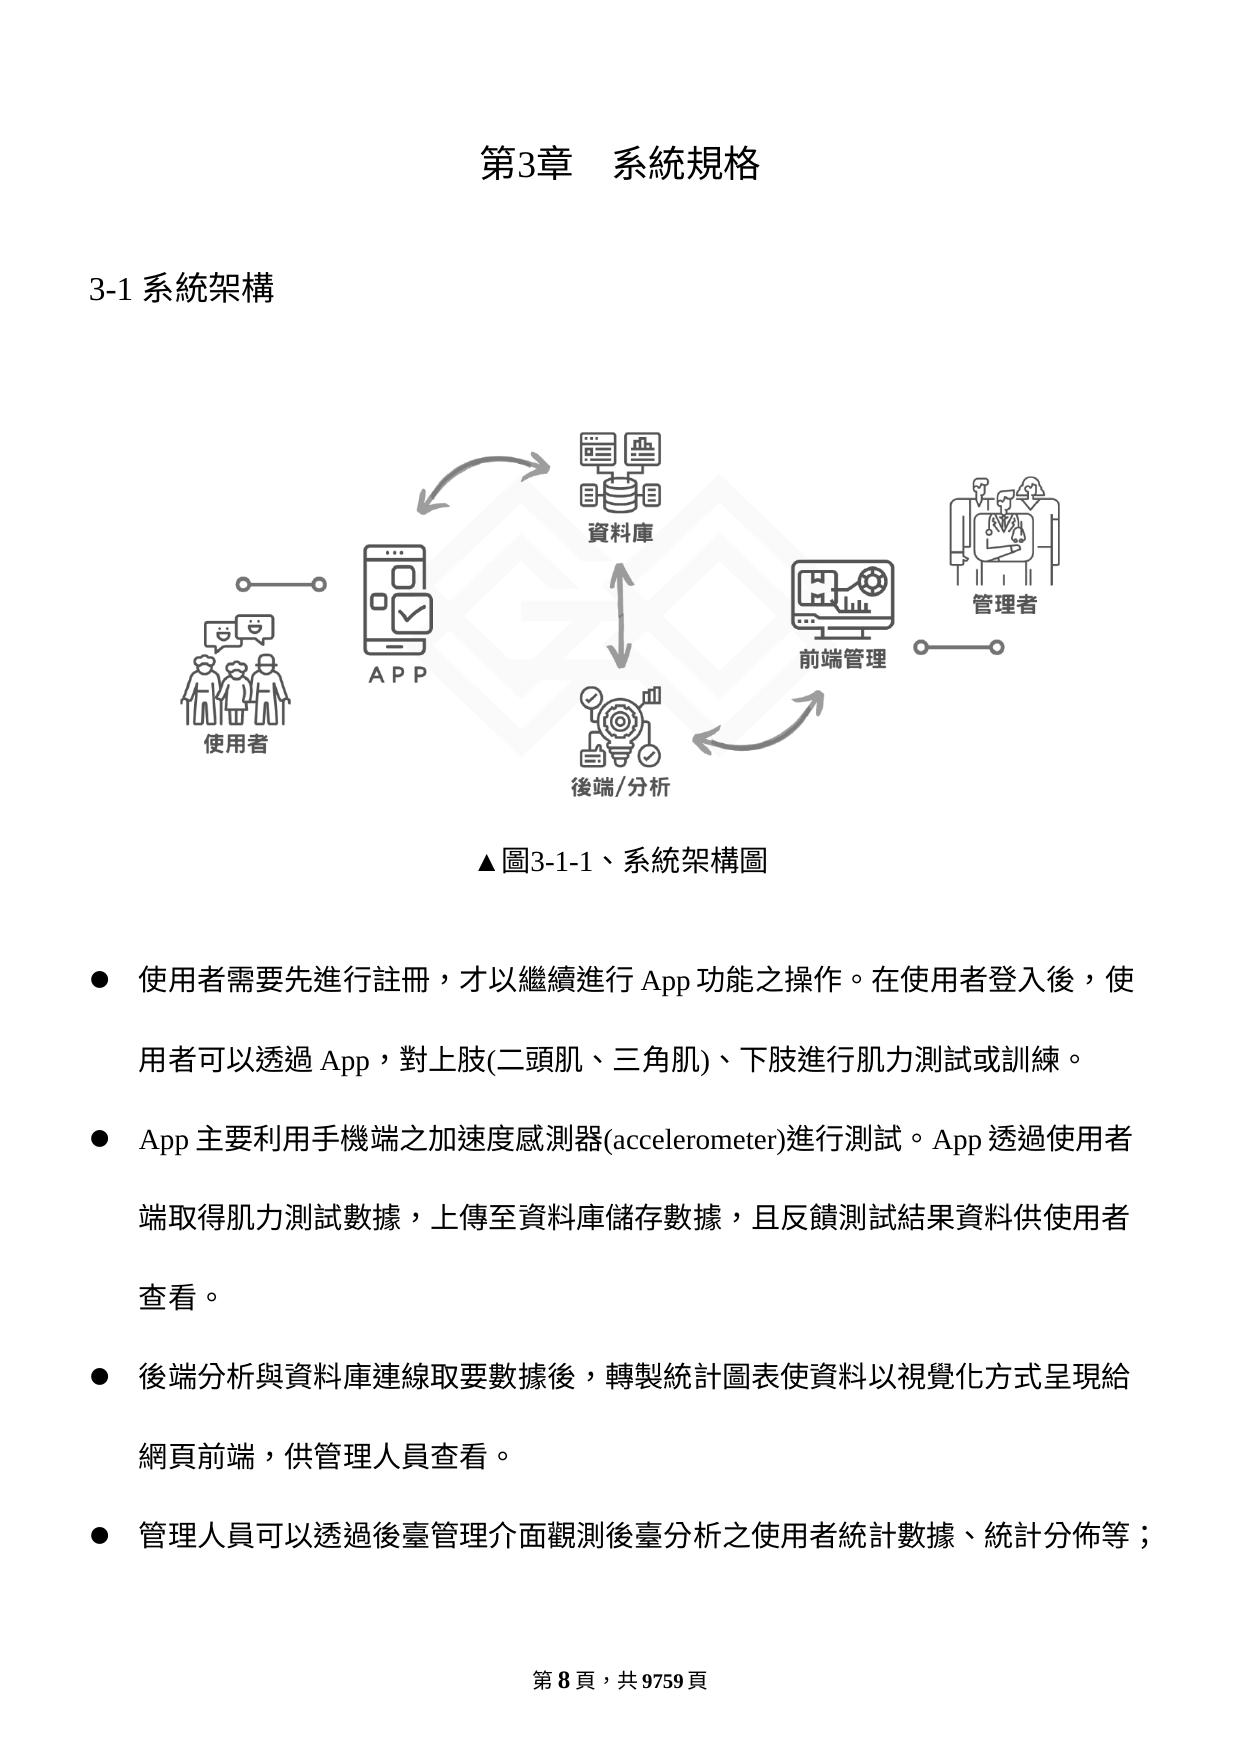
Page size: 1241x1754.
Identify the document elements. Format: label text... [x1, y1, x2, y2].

list 使用者需要先進行註冊，才以繼續進行App功能之操作。在使用者登入後，使用者可以透過App，對上肢(二頭肌、三角肌)、下肢進行肌力測試或訓練。 [89, 938, 1152, 1097]
list 後端分析與資料庫連線取要數據後，轉製統計圖表使資料以視覺化方式呈現給網頁前端，供管理人員查看。 [89, 1335, 1152, 1494]
subtitle 系統架構 [89, 247, 1152, 326]
list App主要利用手機端之加速度感測器(accelerometer)進行測試。App透過使用者端取得肌力測試數據，上傳至資料庫儲存數據，且反饋測試結果資料供使用者查看。 [89, 1097, 1152, 1335]
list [89, 1494, 1152, 1573]
picture [88, 422, 1152, 811]
subtitle 系統規格 [89, 121, 1152, 201]
